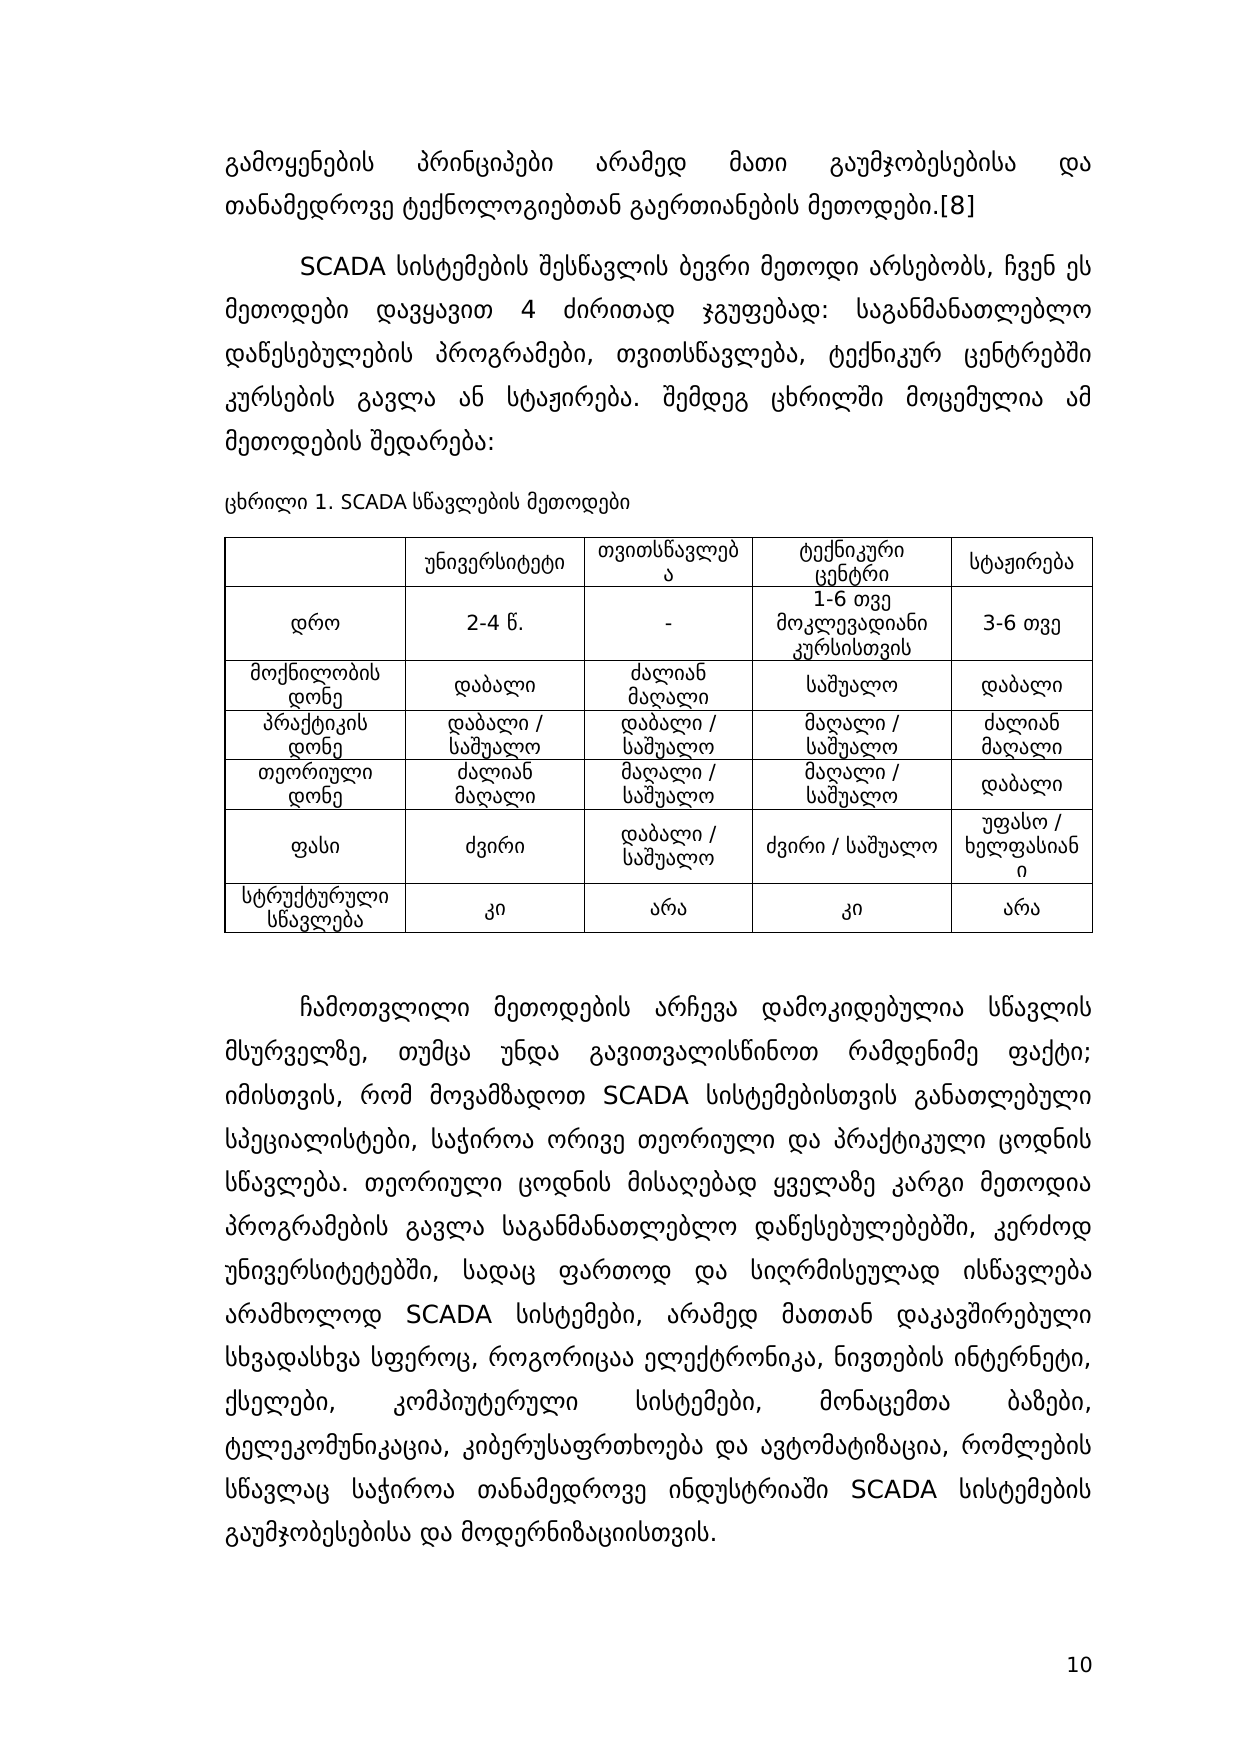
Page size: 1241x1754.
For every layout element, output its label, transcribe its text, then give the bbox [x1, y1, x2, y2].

table_cell არა [952, 884, 1092, 932]
table_cell კი [406, 884, 584, 932]
table_cell ძალიან მაღალი [406, 760, 584, 809]
table_cell პრაქტიკის დონე [226, 711, 405, 759]
text SCADA სისტემების შესწავლის ბევრი მეთოდი არსებობს, ჩვენ ეს მეთოდები დავყავით 4 ძირითად ჯგუფებად: საგანმანათლებლო დაწესებულების პროგრამები, თვითსწავლება, ტექნიკურ ცენტრებში კურსების გავლა ან სტაჟირება. შემდეგ ცხრილში მოცემულია ამ მეთოდების შედარება: [224, 252, 1092, 456]
table_cell 1-6 თვე მოკლევადიანი კურსისთვის [753, 587, 951, 660]
table_cell ძალიან მაღალი [952, 711, 1092, 759]
table_cell კი [753, 884, 951, 932]
table_cell ძვირი [406, 810, 584, 883]
table_cell მაღალი / საშუალო [585, 760, 752, 809]
table_cell მაღალი / საშუალო [753, 711, 951, 759]
table_cell ძალიან მაღალი [585, 661, 752, 709]
table_cell დაბალი [952, 661, 1092, 709]
table_header სტაჟირება [952, 538, 1092, 586]
table_cell ძვირი / საშუალო [753, 810, 951, 883]
table_cell დაბალი [952, 760, 1092, 809]
table_cell მოქნილობის დონე [226, 661, 405, 709]
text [224, 148, 1092, 221]
table_cell - [585, 587, 752, 660]
table_cell არა [585, 884, 752, 932]
table_cell მაღალი / საშუალო [753, 760, 951, 809]
table_cell თეორიული დონე [226, 760, 405, 809]
table_cell დაბალი / საშუალო [406, 711, 584, 759]
table_cell დაბალი / საშუალო [585, 711, 752, 759]
table_cell დაბალი [406, 661, 584, 709]
table_cell დაბალი / საშუალო [585, 810, 752, 883]
table_header [226, 538, 405, 586]
text ჩამოთვლილი მეთოდების არჩევა დამოკიდებულია სწავლის მსურველზე, თუმცა უნდა გავითვალისწინოთ რამდენიმე ფაქტი; იმისთვის, რომ მოვამზადოთ SCADA სისტემებისთვის განათლებული სპეციალისტები, საჭიროა ორივე თეორიული და პრაქტიკული ცოდნის სწავლება. თეორიული ცოდნის მისაღებად ყველაზე კარგი მეთოდია პროგრამების გავლა საგანმანათლებლო დაწესებულებებში, კერძოდ უნივერსიტეტებში, სადაც ფართოდ და სიღრმისეულად ისწავლება არამხოლოდ SCADA სისტემები, არამედ მათთან დაკავშირებული სხვადასხვა სფეროც, როგორიცაა ელექტრონიკა, ნივთების ინტერნეტი, ქსელები, კომპიუტერული სისტემები, მონაცემთა ბაზები, ტელეკომუნიკაცია, კიბერუსაფრთხოება და ავტომატიზაცია, რომლების სწავლაც საჭიროა თანამედროვე ინდუსტრიაში SCADA სისტემების გაუმჯობესებისა და მოდერნიზაციისთვის. [224, 994, 1092, 1548]
table_cell სტრუქტურული სწავლება [226, 884, 405, 932]
table_cell 2-4 წ. [406, 587, 584, 660]
table_cell უფასო / ხელფასიანი [952, 810, 1092, 883]
table_header უნივერსიტეტი [406, 538, 584, 586]
table_cell 3-6 თვე [952, 587, 1092, 660]
table_header ტექნიკური ცენტრი [753, 538, 951, 586]
table_header თვითსწავლება [585, 538, 752, 586]
text ცხრილი 1. SCADA სწავლების მეთოდები [224, 487, 1092, 516]
table_cell დრო [226, 587, 405, 660]
table_cell ფასი [226, 810, 405, 883]
table_cell საშუალო [753, 661, 951, 709]
